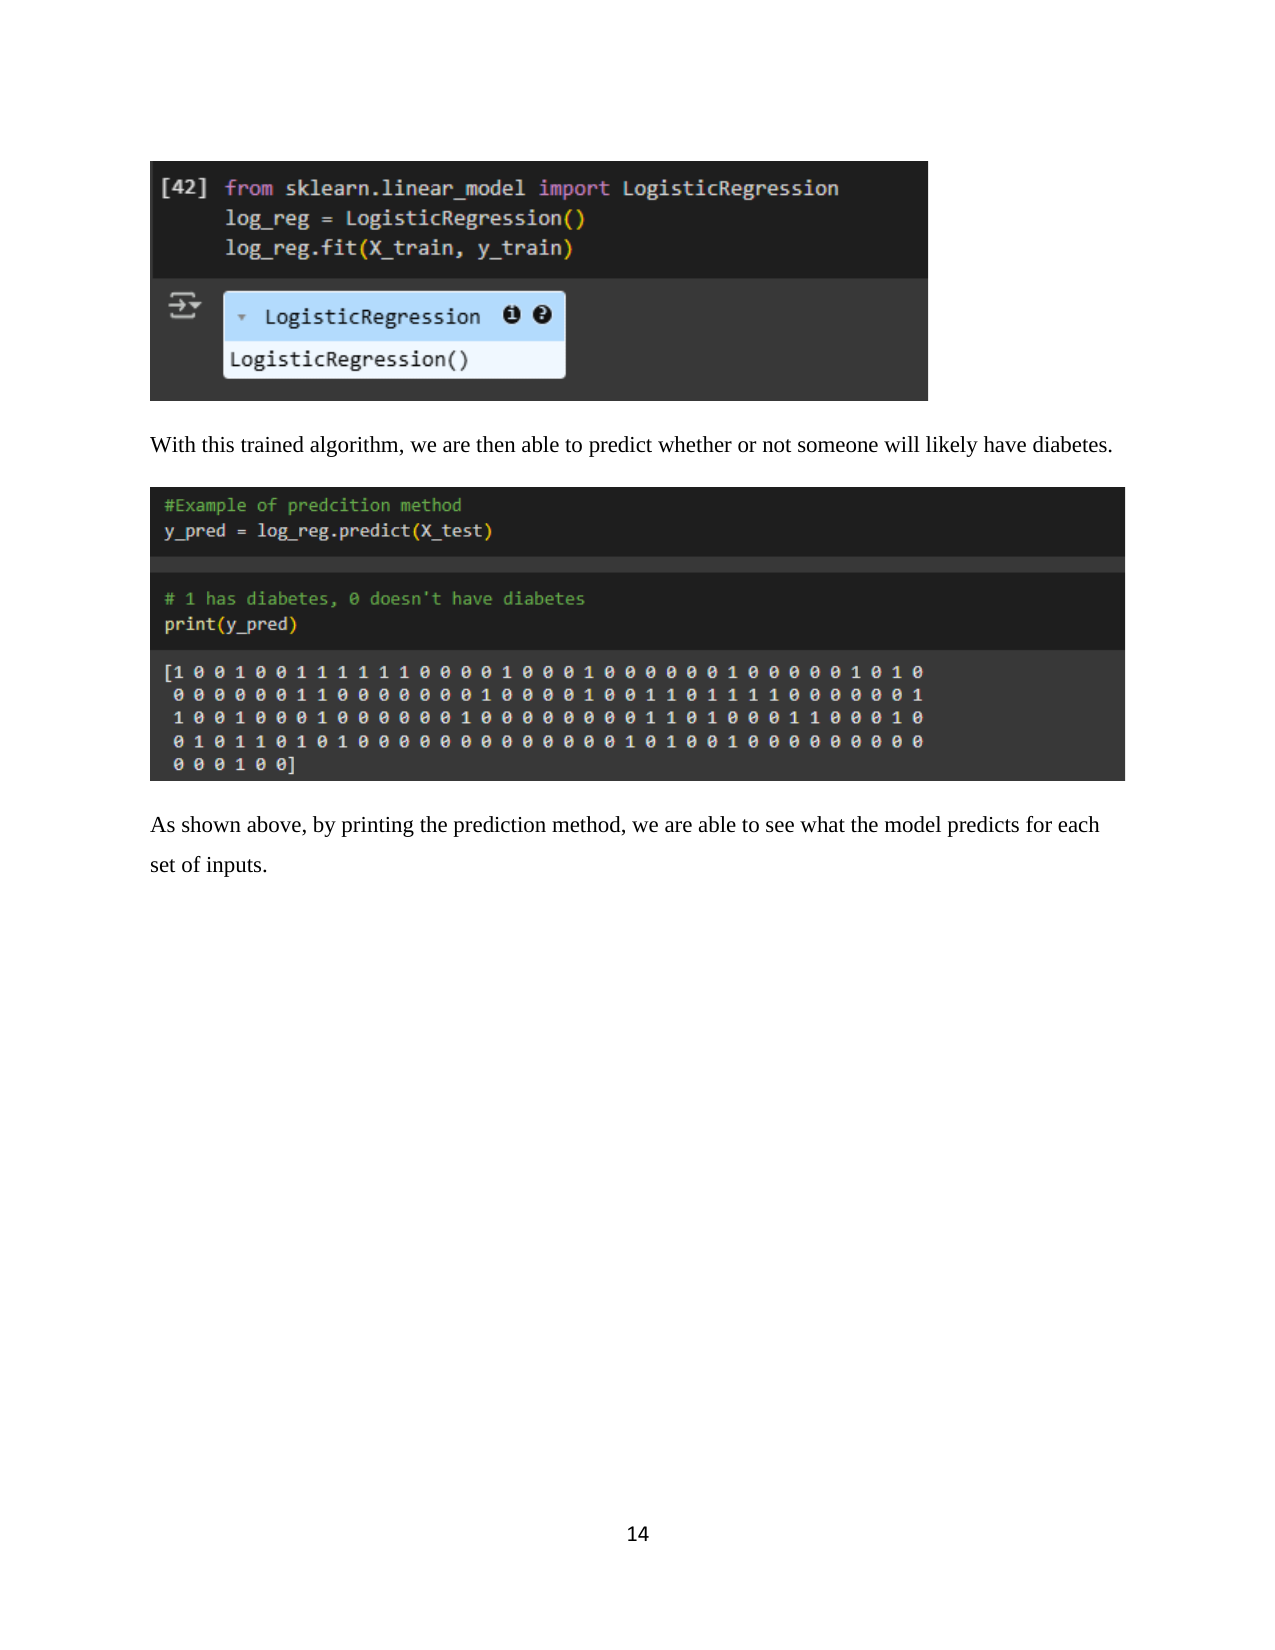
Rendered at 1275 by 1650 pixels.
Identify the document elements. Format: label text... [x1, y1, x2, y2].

picture [150, 161, 929, 401]
text As shown above, by printing the prediction method, we are able to see what the model predicts for each set of inputs. [150, 811, 1125, 877]
picture [150, 487, 1125, 781]
text With this trained algorithm, we are then able to predict whether or not someone will likely have diabetes. [150, 431, 1125, 457]
